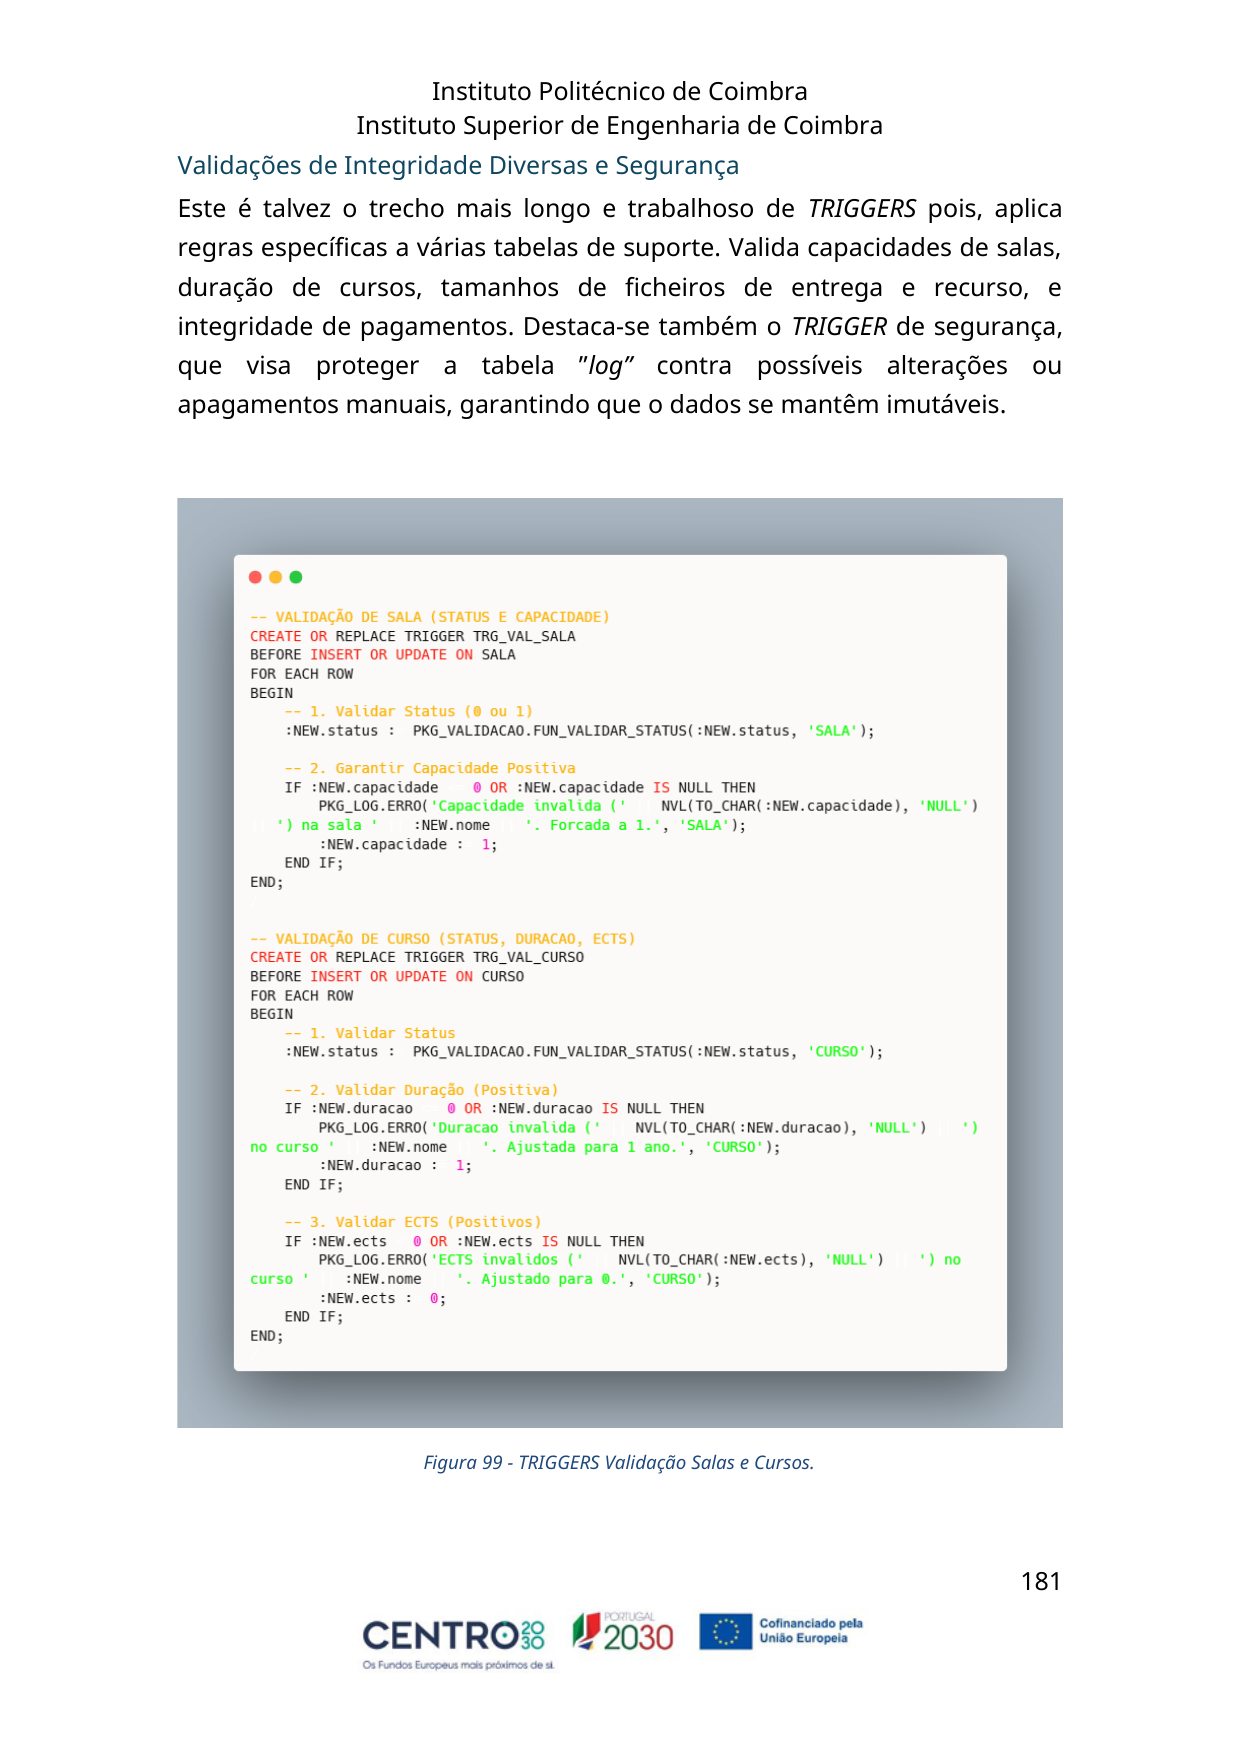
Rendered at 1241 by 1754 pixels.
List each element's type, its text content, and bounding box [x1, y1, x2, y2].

picture [349, 1597, 891, 1681]
picture [177, 498, 1063, 1428]
text Figura 99 - TRIGGERS Validação Salas e Cursos. [177, 1450, 1063, 1475]
text Este é talvez o trecho mais longo e trabalhoso de TRIGGERS pois, aplica regras específicas a várias tabelas de suporte. Valida capacidades de salas, duração de cursos, tamanhos de ficheiros de entrega e recurso, e integridade de pagamentos. Destaca-se também o TRIGGER de segurança, que visa proteger a tabela ”log” contra possíveis alterações ou apagamentos manuais, garantindo que o dados se mantêm imutáveis. [177, 191, 1063, 421]
subtitle Validações de Integridade Diversas e Segurança [177, 148, 1063, 182]
